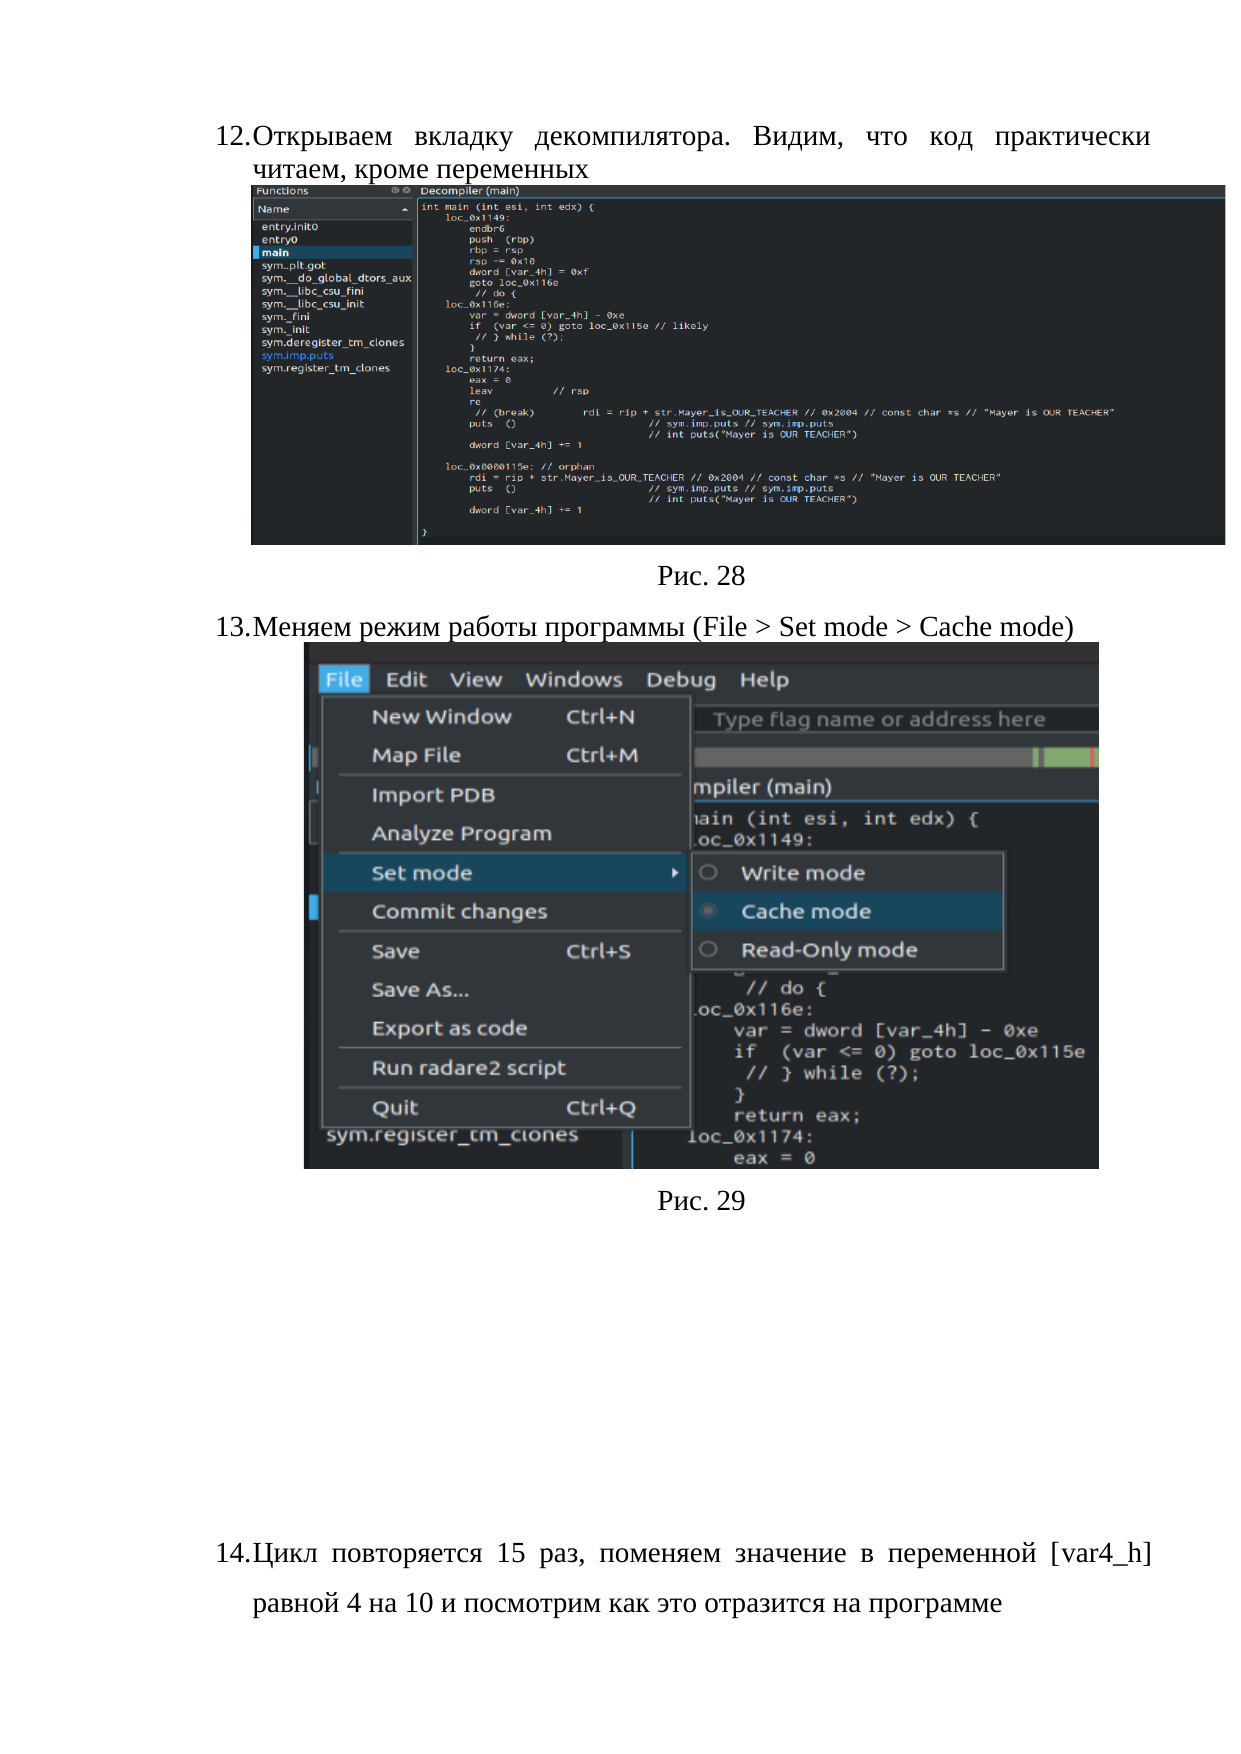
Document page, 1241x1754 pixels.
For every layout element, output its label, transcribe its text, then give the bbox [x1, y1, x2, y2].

list Цикл повторяется 15 раз, поменяем значение в переменной [var4_h] равной 4 на 10 и посмотрим как это отразится на программе [215, 1535, 1152, 1619]
picture [303, 642, 1099, 1169]
list Меняем режим работы программы (File > Set mode > Cache mode) [215, 609, 1152, 642]
text Рис. 29 [177, 1183, 1152, 1216]
picture [251, 185, 1226, 545]
list Открываем вкладку декомпилятора. Видим, что код практически читаем, кроме переменных [215, 118, 1152, 185]
text Рис. 28 [177, 558, 1152, 592]
